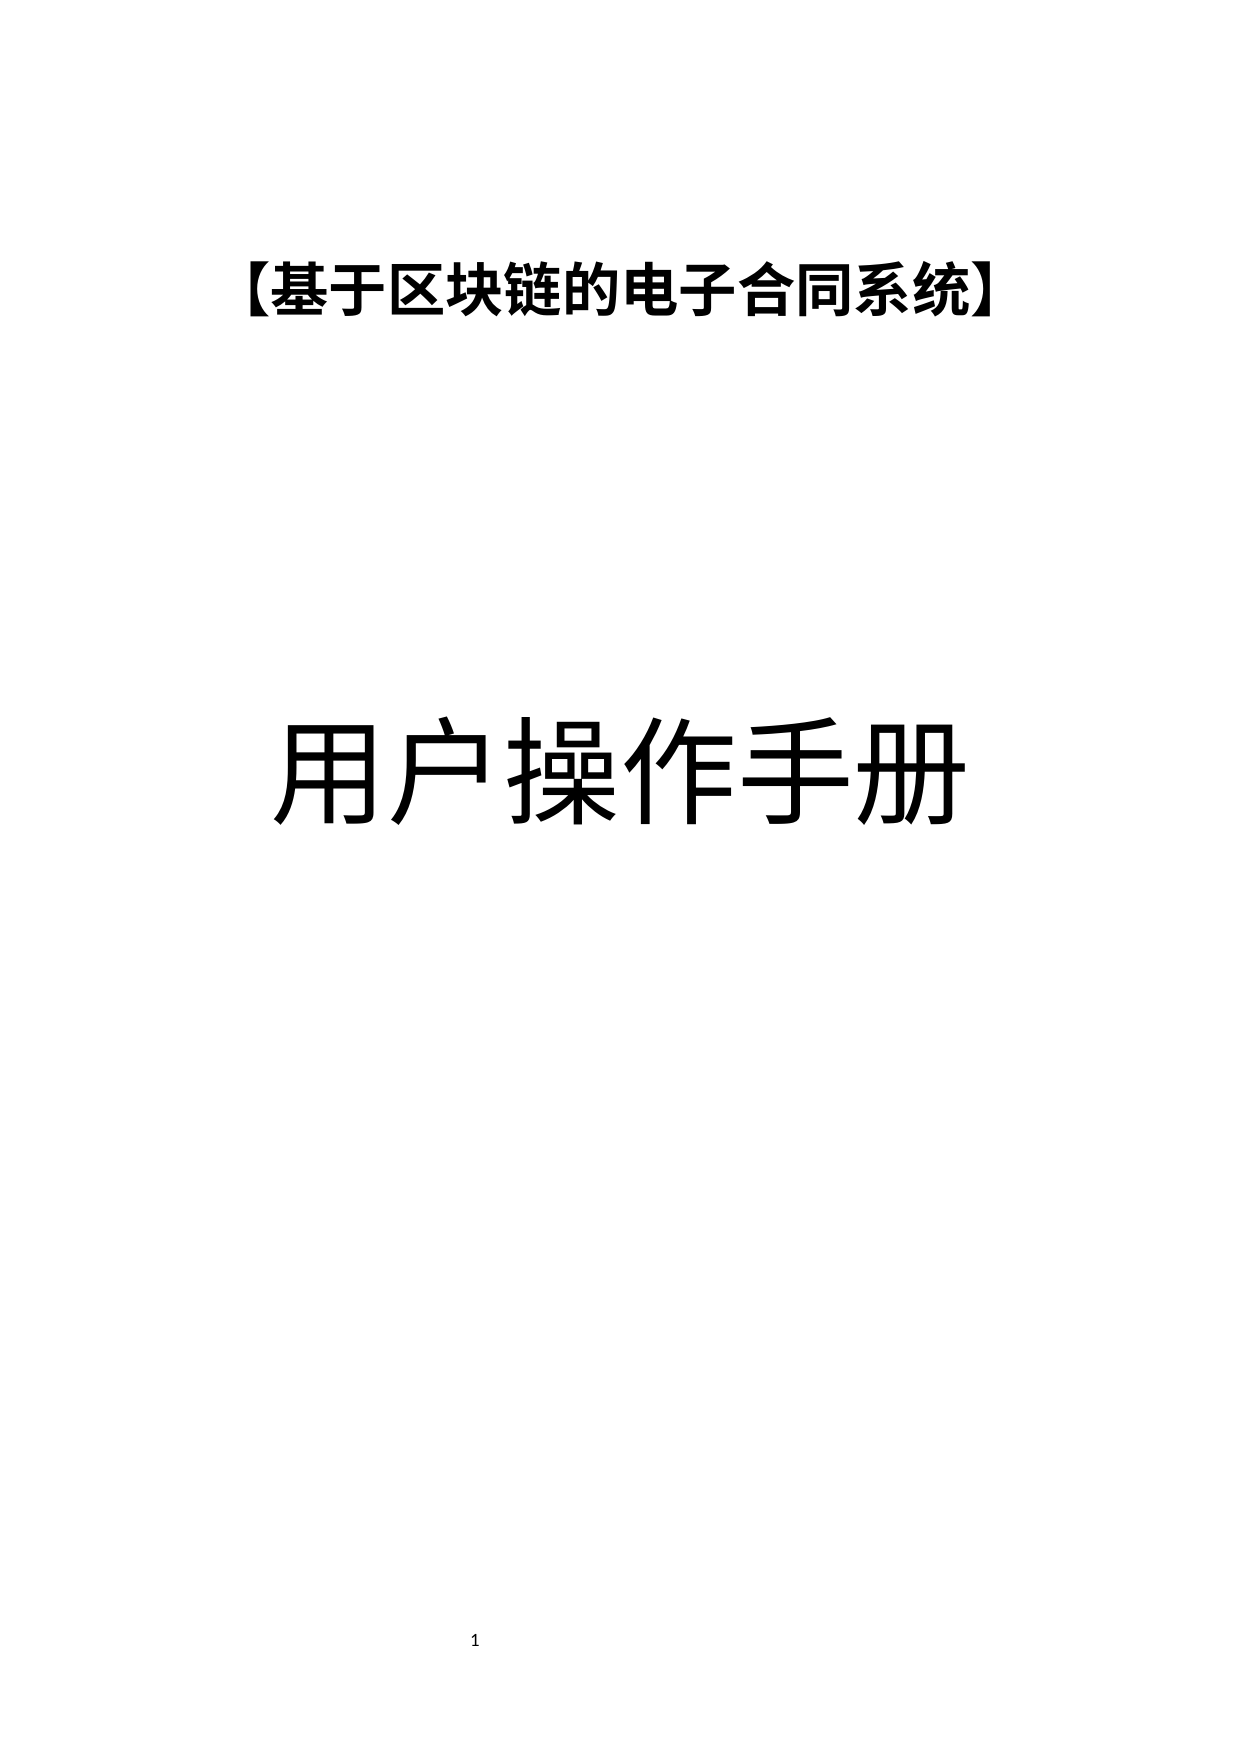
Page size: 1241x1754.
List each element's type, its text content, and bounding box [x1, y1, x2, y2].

subtitle 【基于区块链的电子合同系统】 [187, 237, 1053, 334]
text 用户操作手册 [187, 667, 1053, 862]
